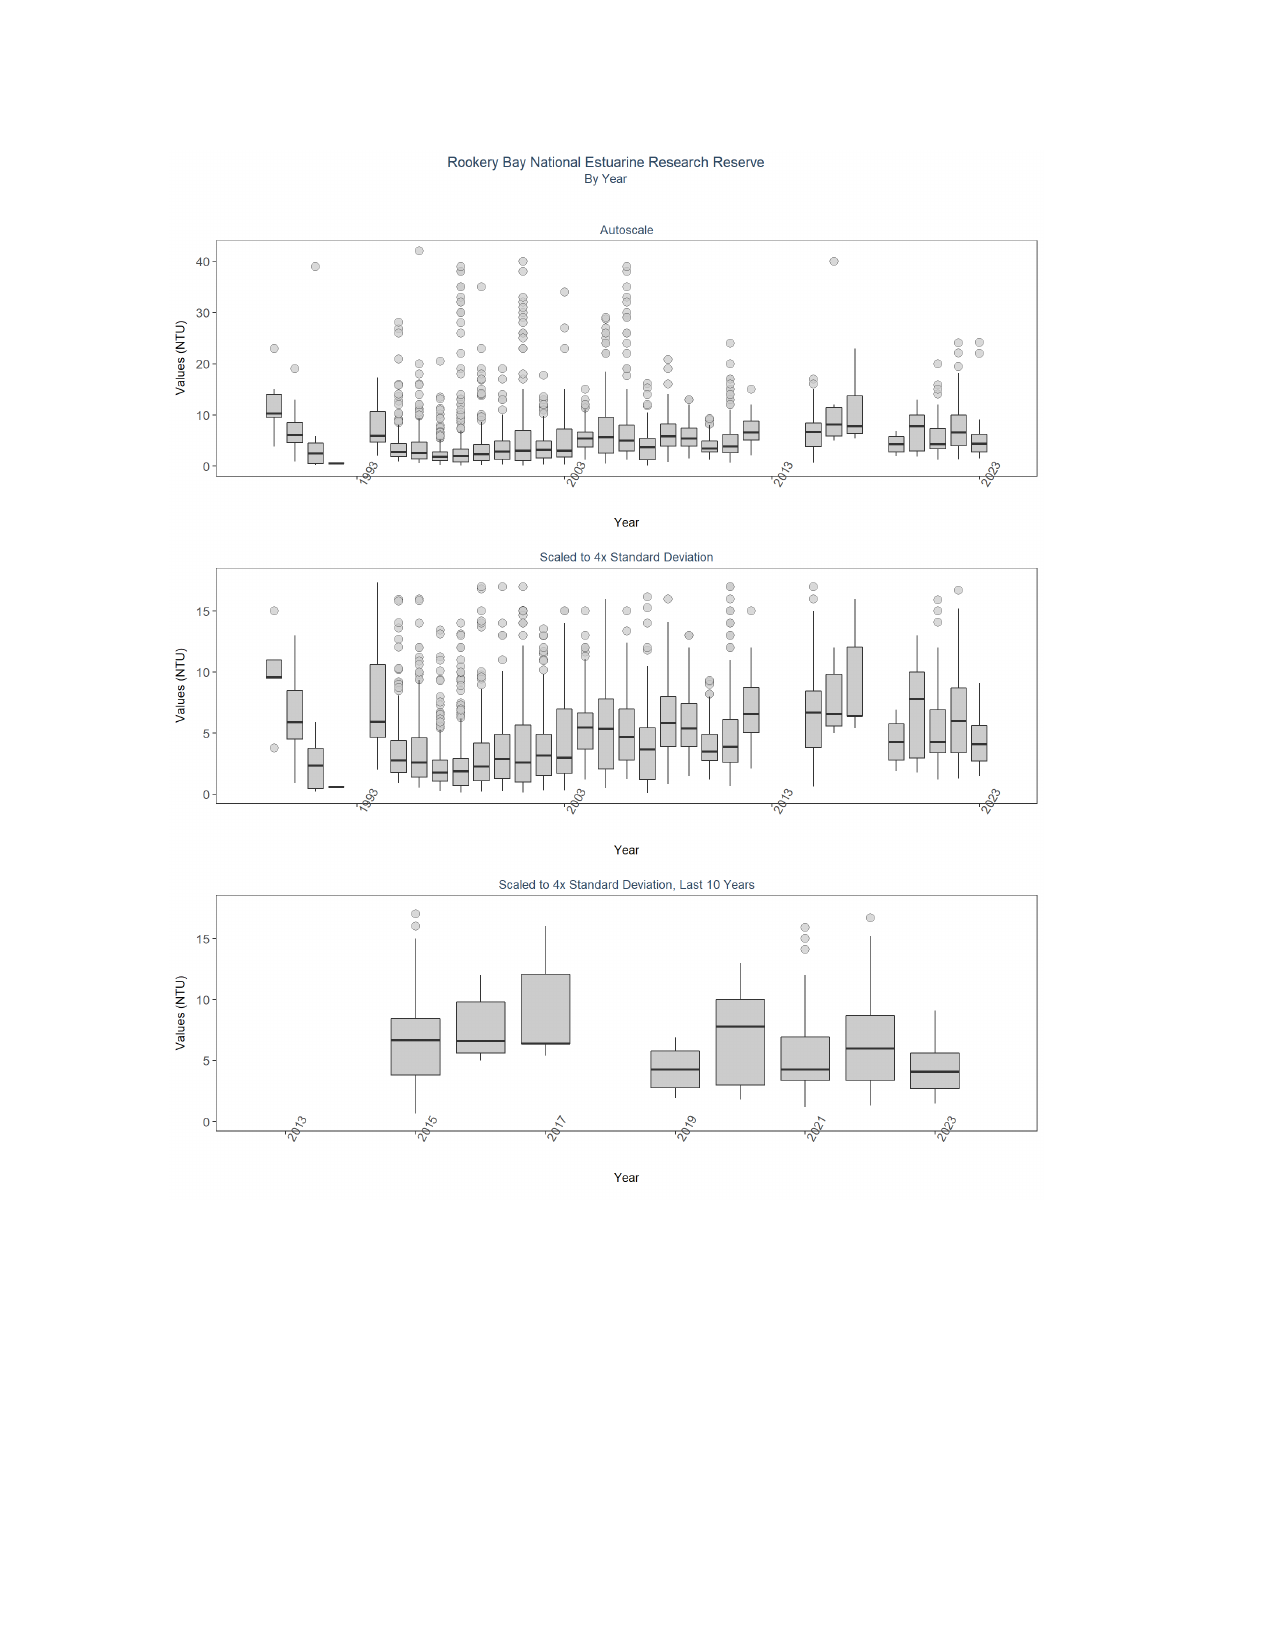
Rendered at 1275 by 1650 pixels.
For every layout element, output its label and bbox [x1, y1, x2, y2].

picture [168, 150, 1044, 1200]
